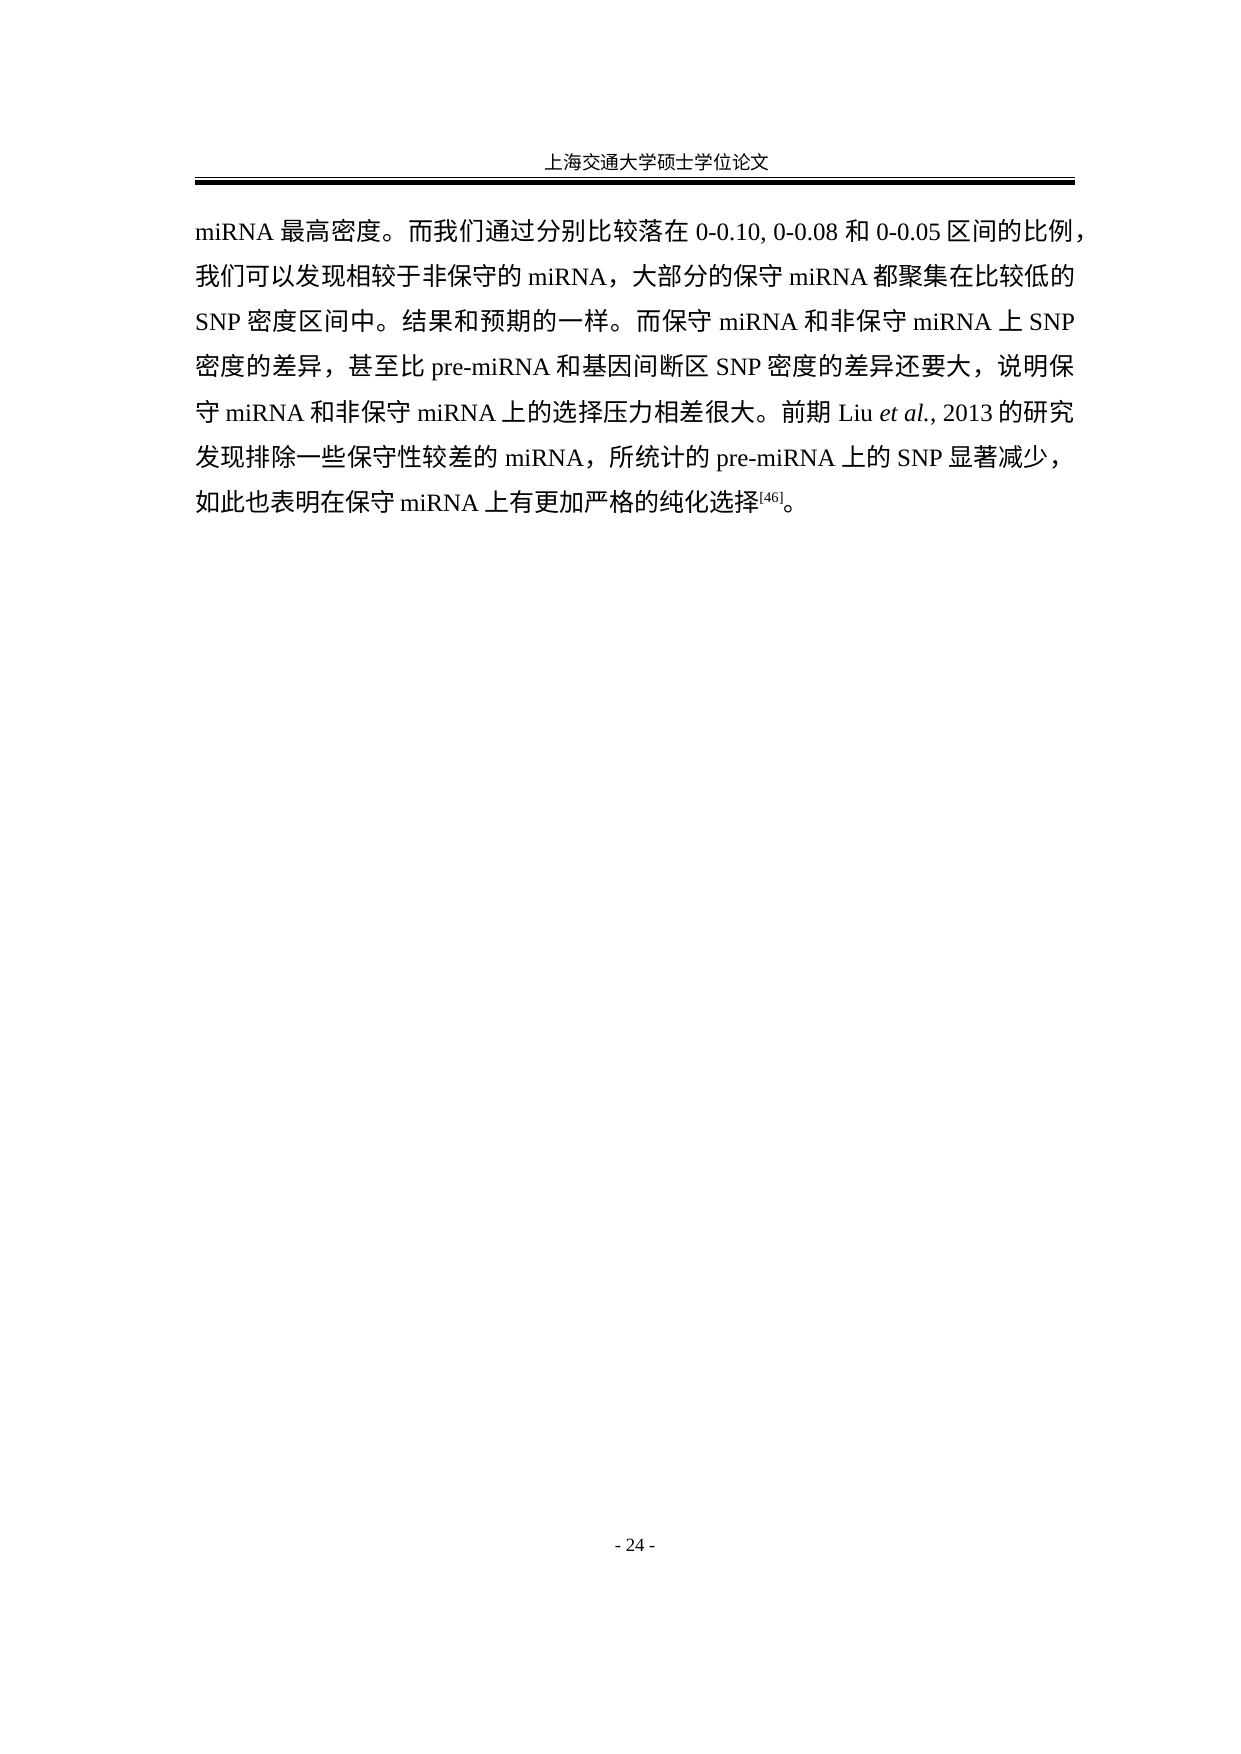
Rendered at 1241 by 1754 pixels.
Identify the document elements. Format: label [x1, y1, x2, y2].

text [195, 211, 1075, 519]
